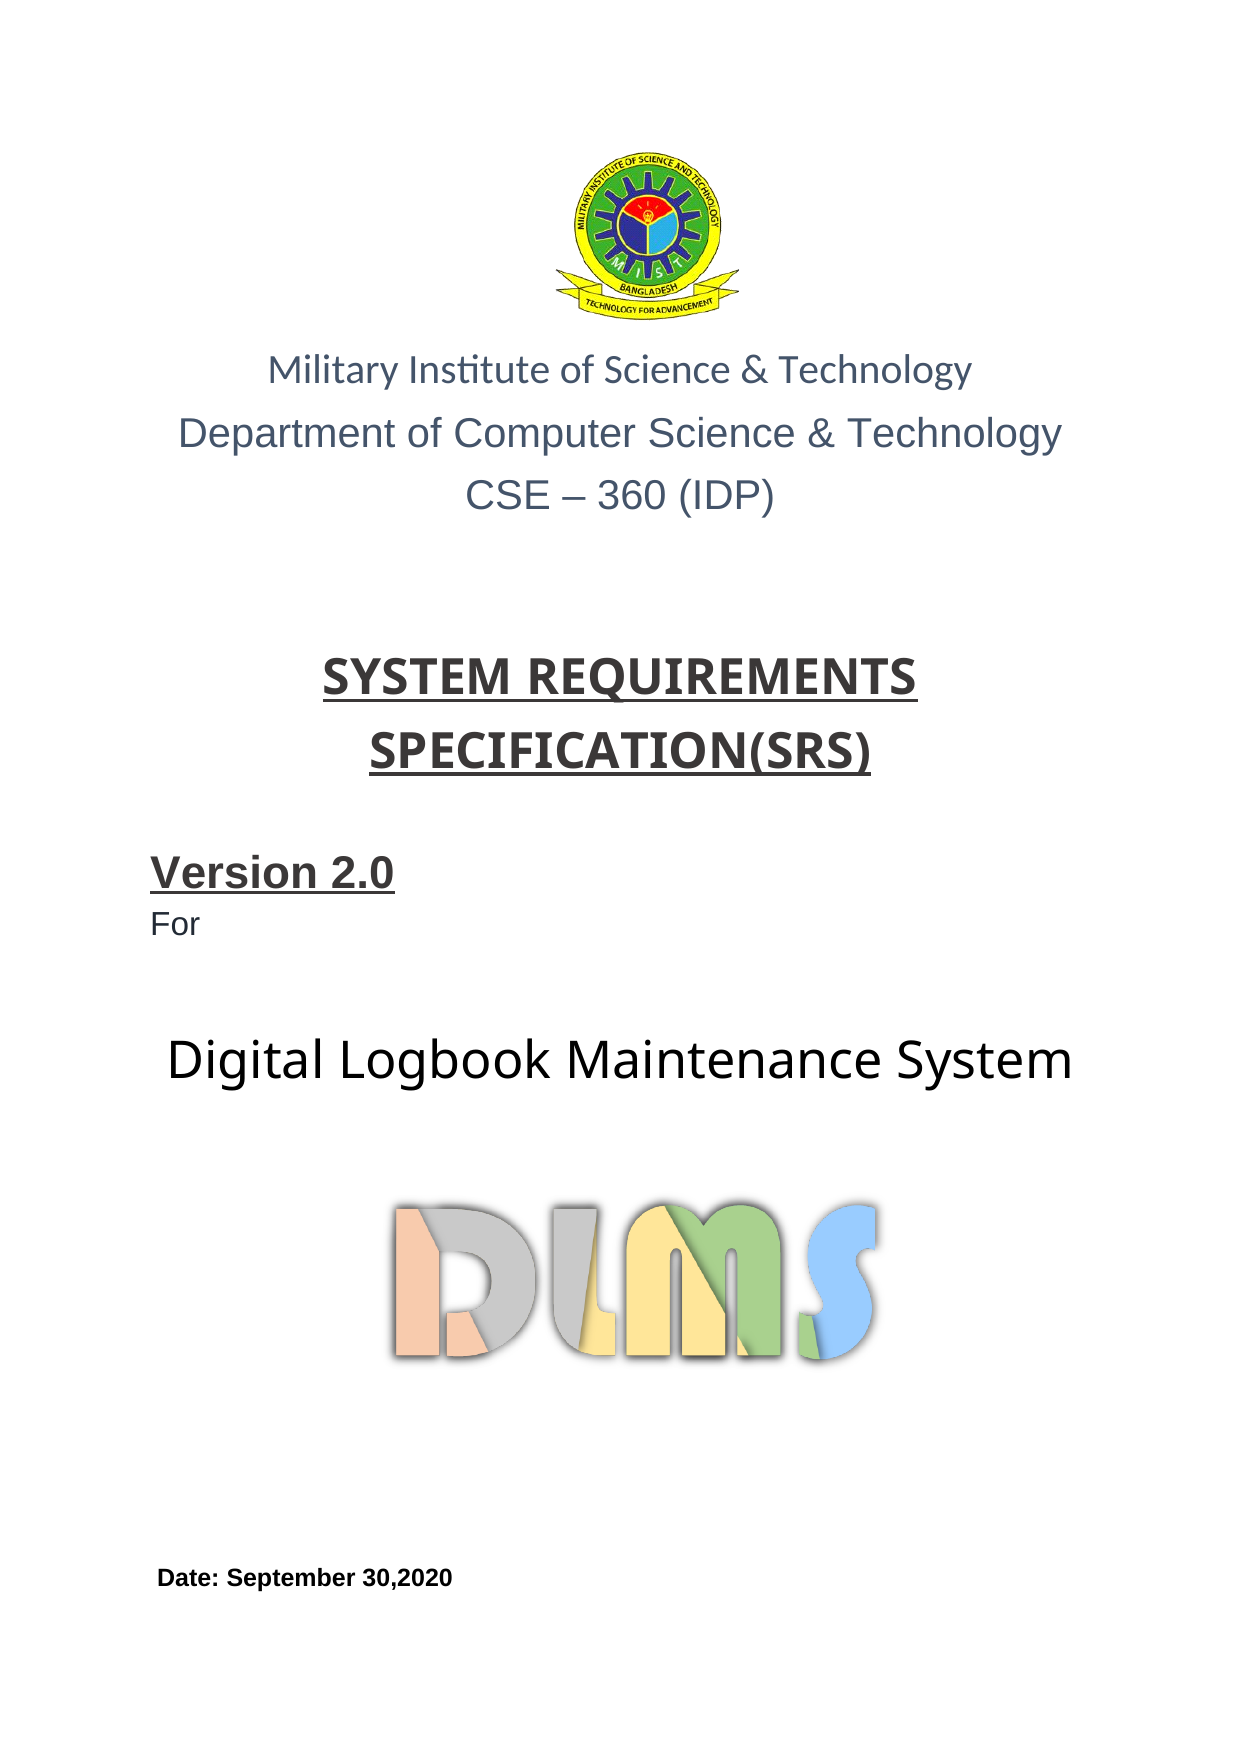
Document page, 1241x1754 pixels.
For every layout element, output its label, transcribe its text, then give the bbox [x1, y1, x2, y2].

text SYSTEM REQUIREMENTS SPECIFICATION(SRS) [150, 641, 1090, 783]
picture [379, 1189, 891, 1375]
text For [150, 904, 1090, 942]
text Date: September 30,2020 [150, 1563, 1090, 1592]
text Version 2.0 [150, 846, 1090, 898]
picture [552, 150, 740, 322]
text Military Institute of Science & Technology [150, 343, 1090, 394]
text CSE – 360 (IDP) [150, 470, 1090, 518]
text Department of Computer Science & Technology [150, 408, 1090, 456]
text Digital Logbook Maintenance System [150, 1023, 1090, 1094]
